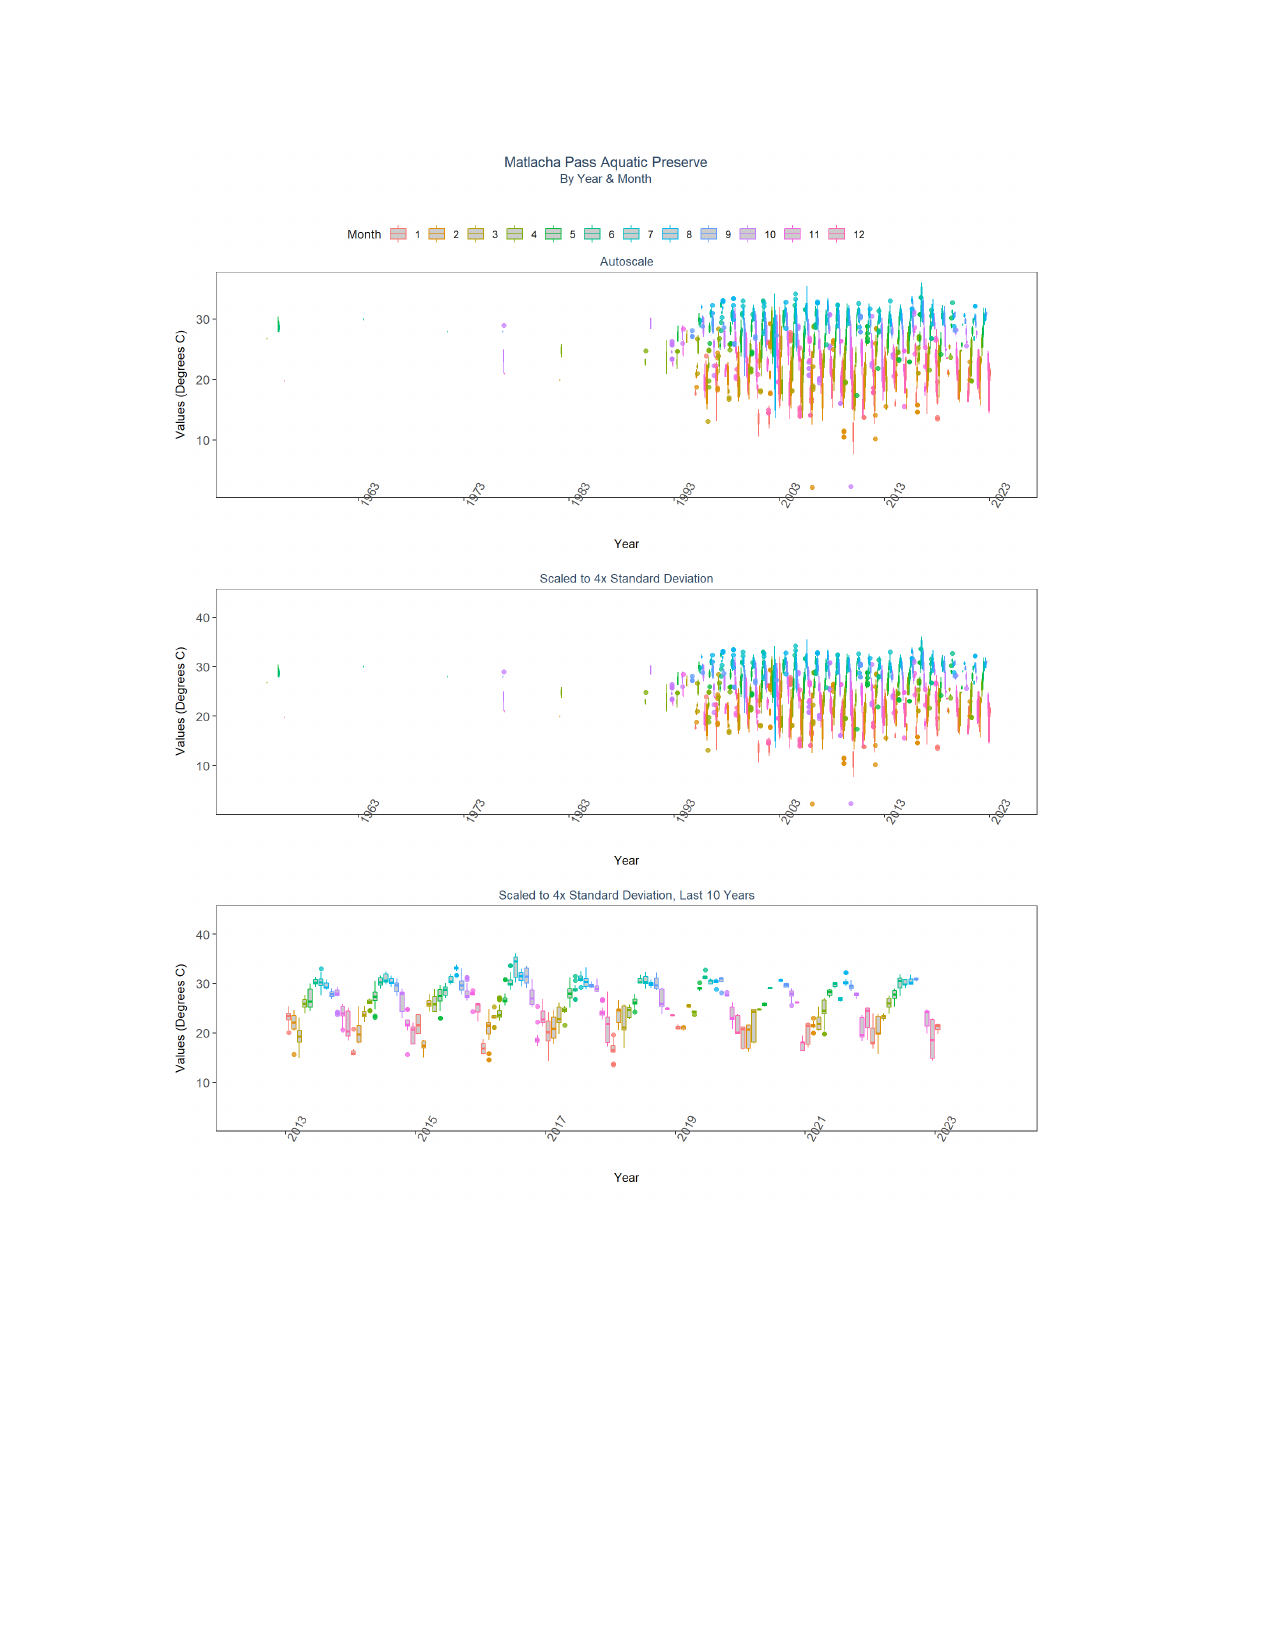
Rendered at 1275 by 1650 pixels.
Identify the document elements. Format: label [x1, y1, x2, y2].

picture [168, 150, 1044, 1200]
